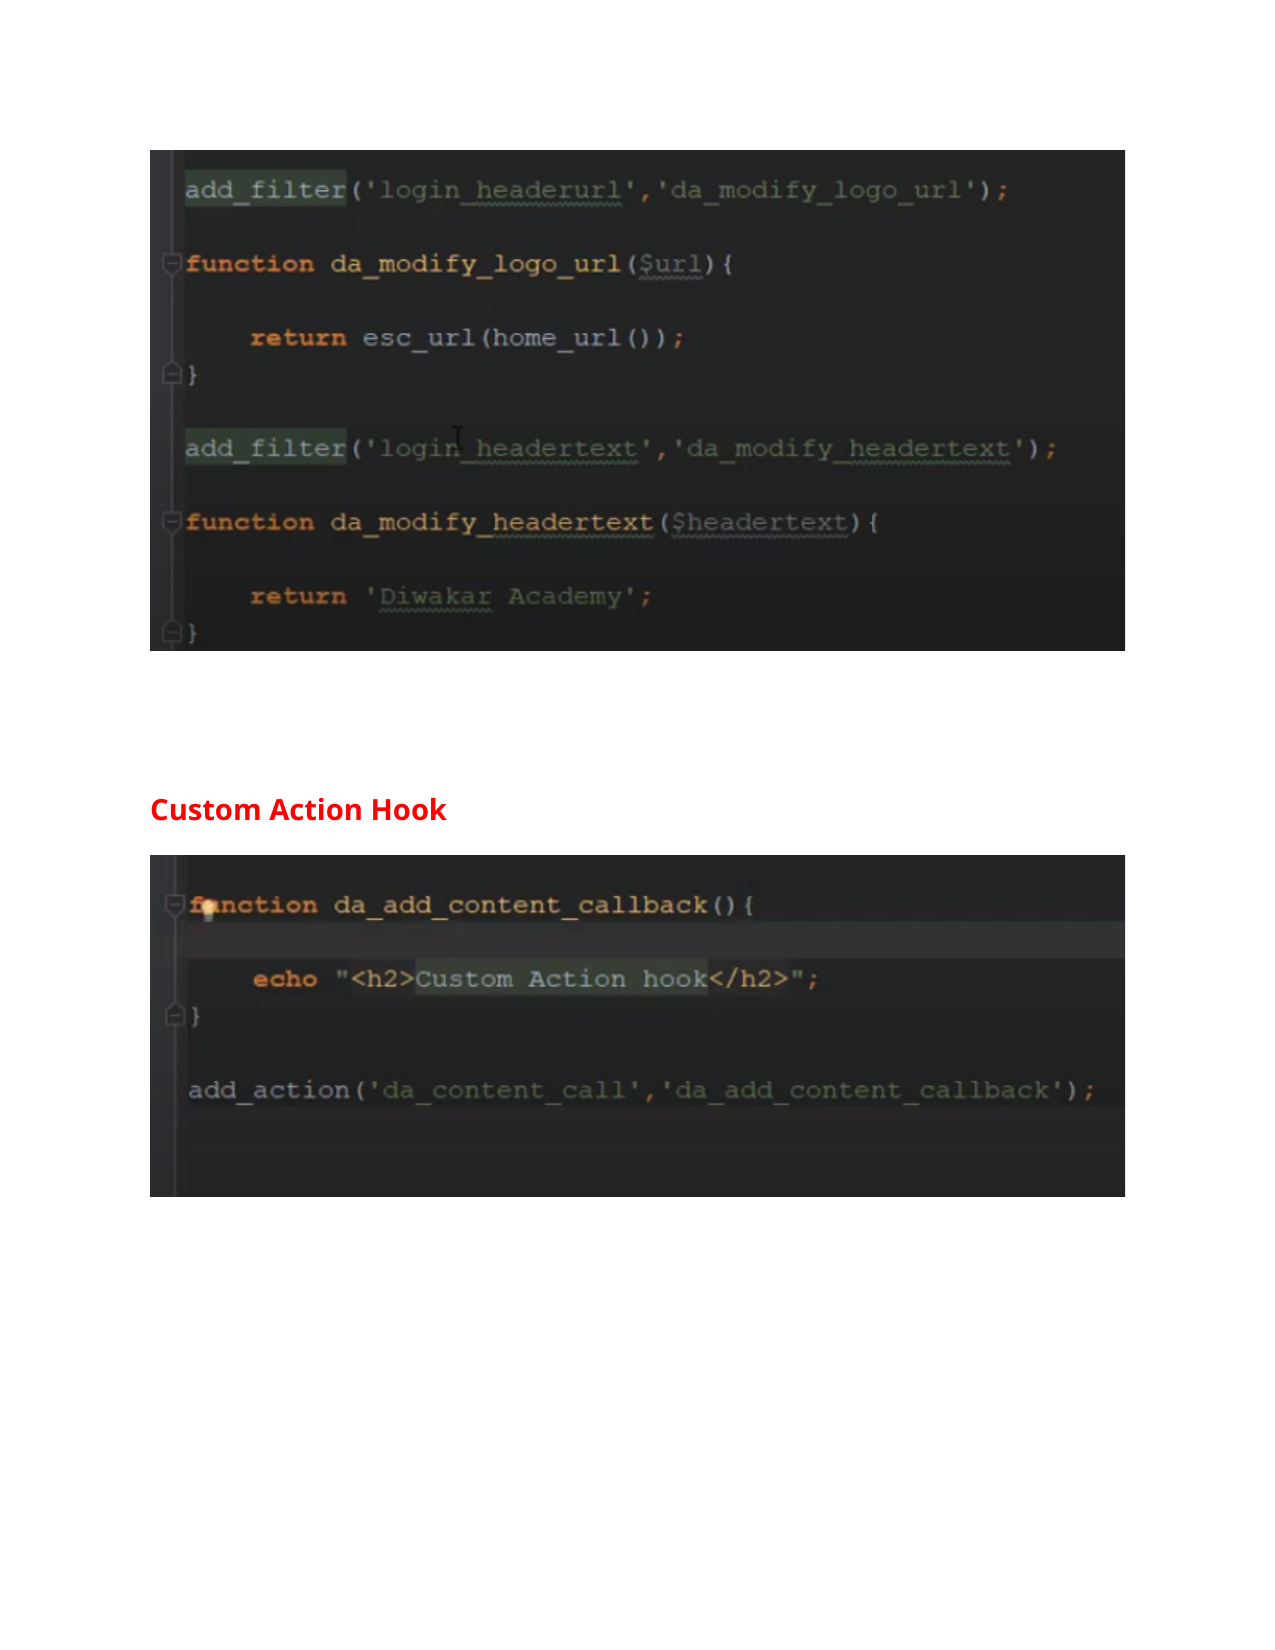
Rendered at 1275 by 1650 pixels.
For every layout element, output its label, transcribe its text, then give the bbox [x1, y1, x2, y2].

picture [150, 855, 1125, 1197]
text Custom Action Hook [150, 789, 1125, 829]
picture [150, 150, 1125, 651]
